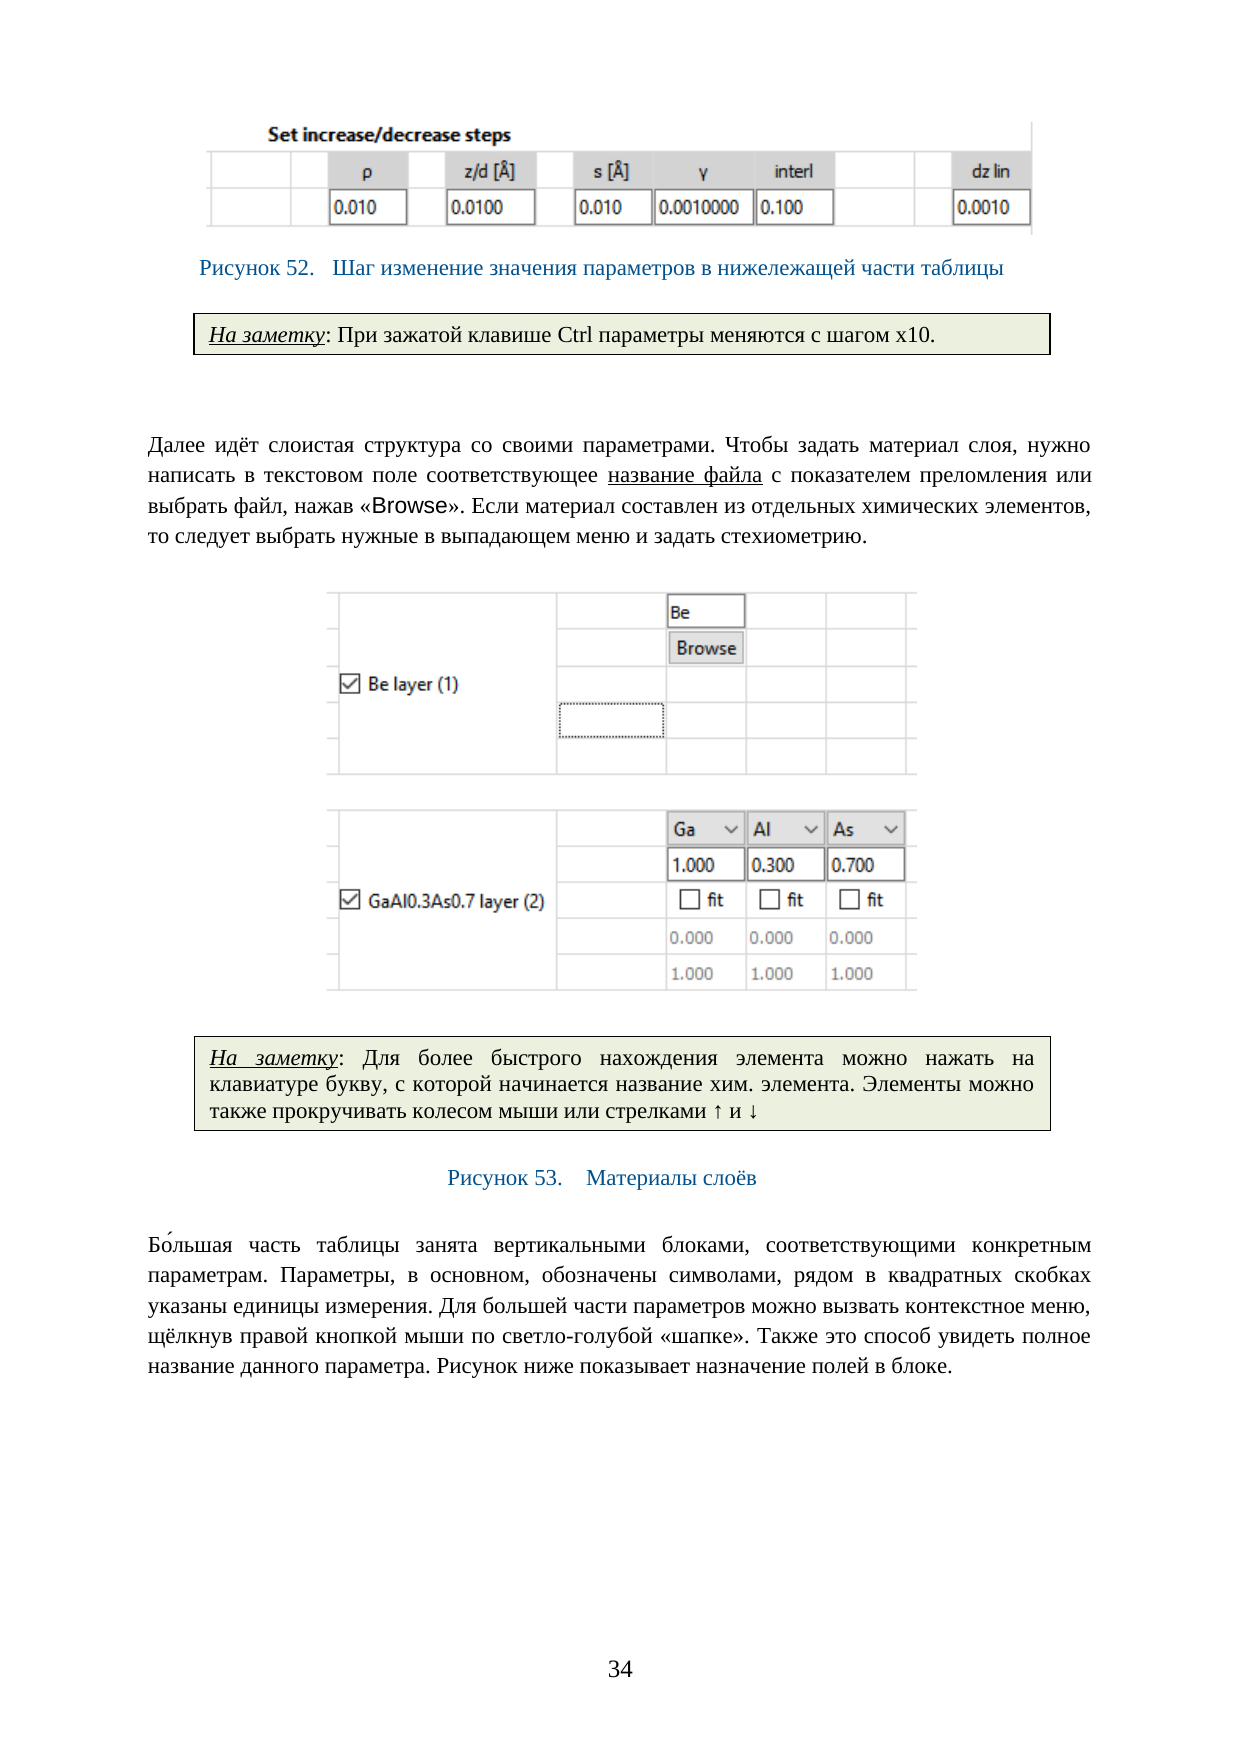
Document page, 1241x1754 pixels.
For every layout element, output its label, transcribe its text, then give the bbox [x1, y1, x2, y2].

picture [326, 583, 918, 1002]
text Бо́льшая часть таблицы занята вертикальными блоками, соответствующими конкретным параметрам. Параметры, в основном, обозначены символами, рядом в квадратных скобках указаны единицы измерения. Для большей части параметров можно вызвать контекстное меню, щёлкнув правой кнопкой мыши по светло-голубой «шапке». Также это способ увидеть полное название данного параметра. Рисунок ниже показывает назначение полей в блоке. [148, 1231, 1093, 1378]
text Далее идёт слоистая структура со своими параметрами. Чтобы задать материал слоя, нужно написать в текстовом поле соответствующее название файла с показателем преломления или выбрать файл, нажав «Browse». Если материал составлен из отдельных химических элементов, то следует выбрать нужные в выпадающем меню и задать стехиометрию. [148, 321, 1093, 548]
picture [206, 122, 1039, 235]
